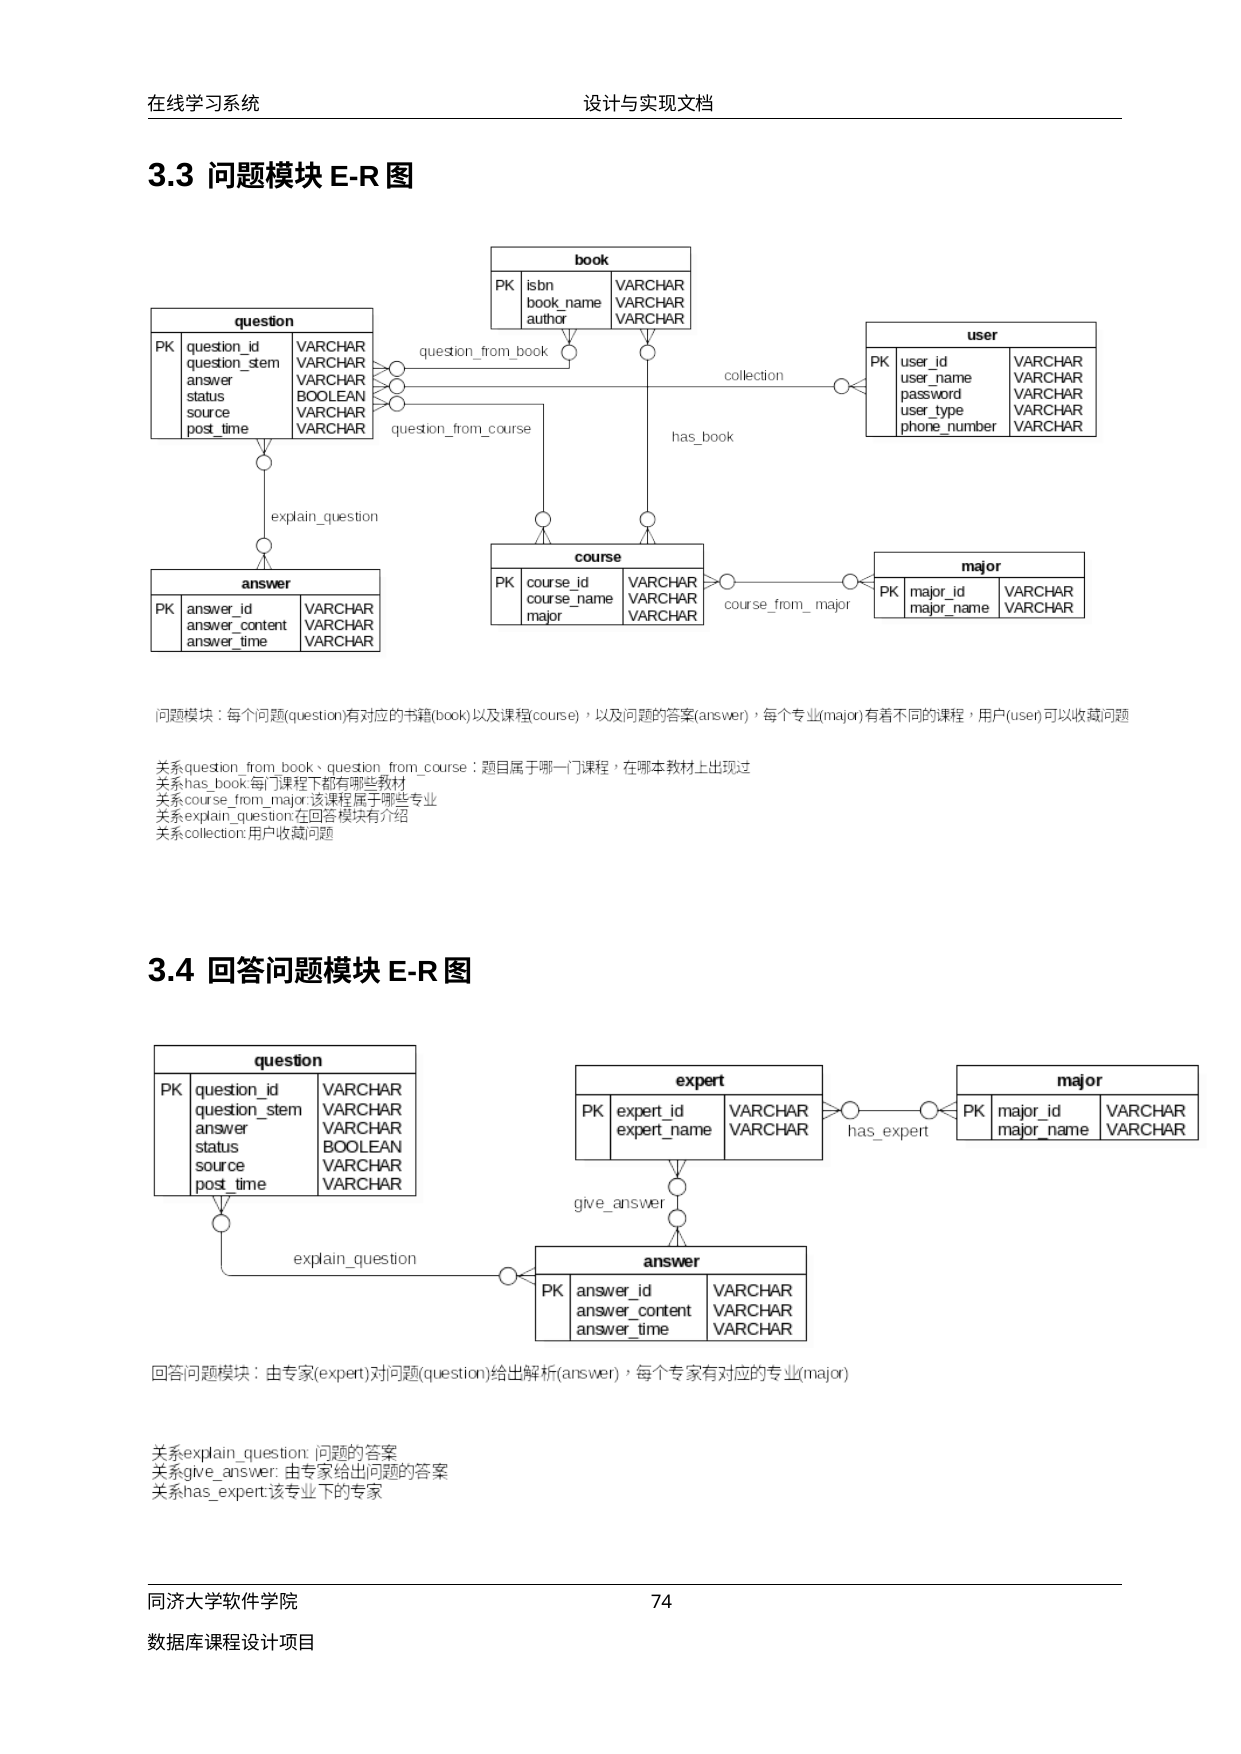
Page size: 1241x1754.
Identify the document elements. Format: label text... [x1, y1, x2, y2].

subtitle 问题模块E-R图 [148, 142, 1122, 207]
subtitle 回答问题模块E-R图 [148, 936, 1122, 1001]
